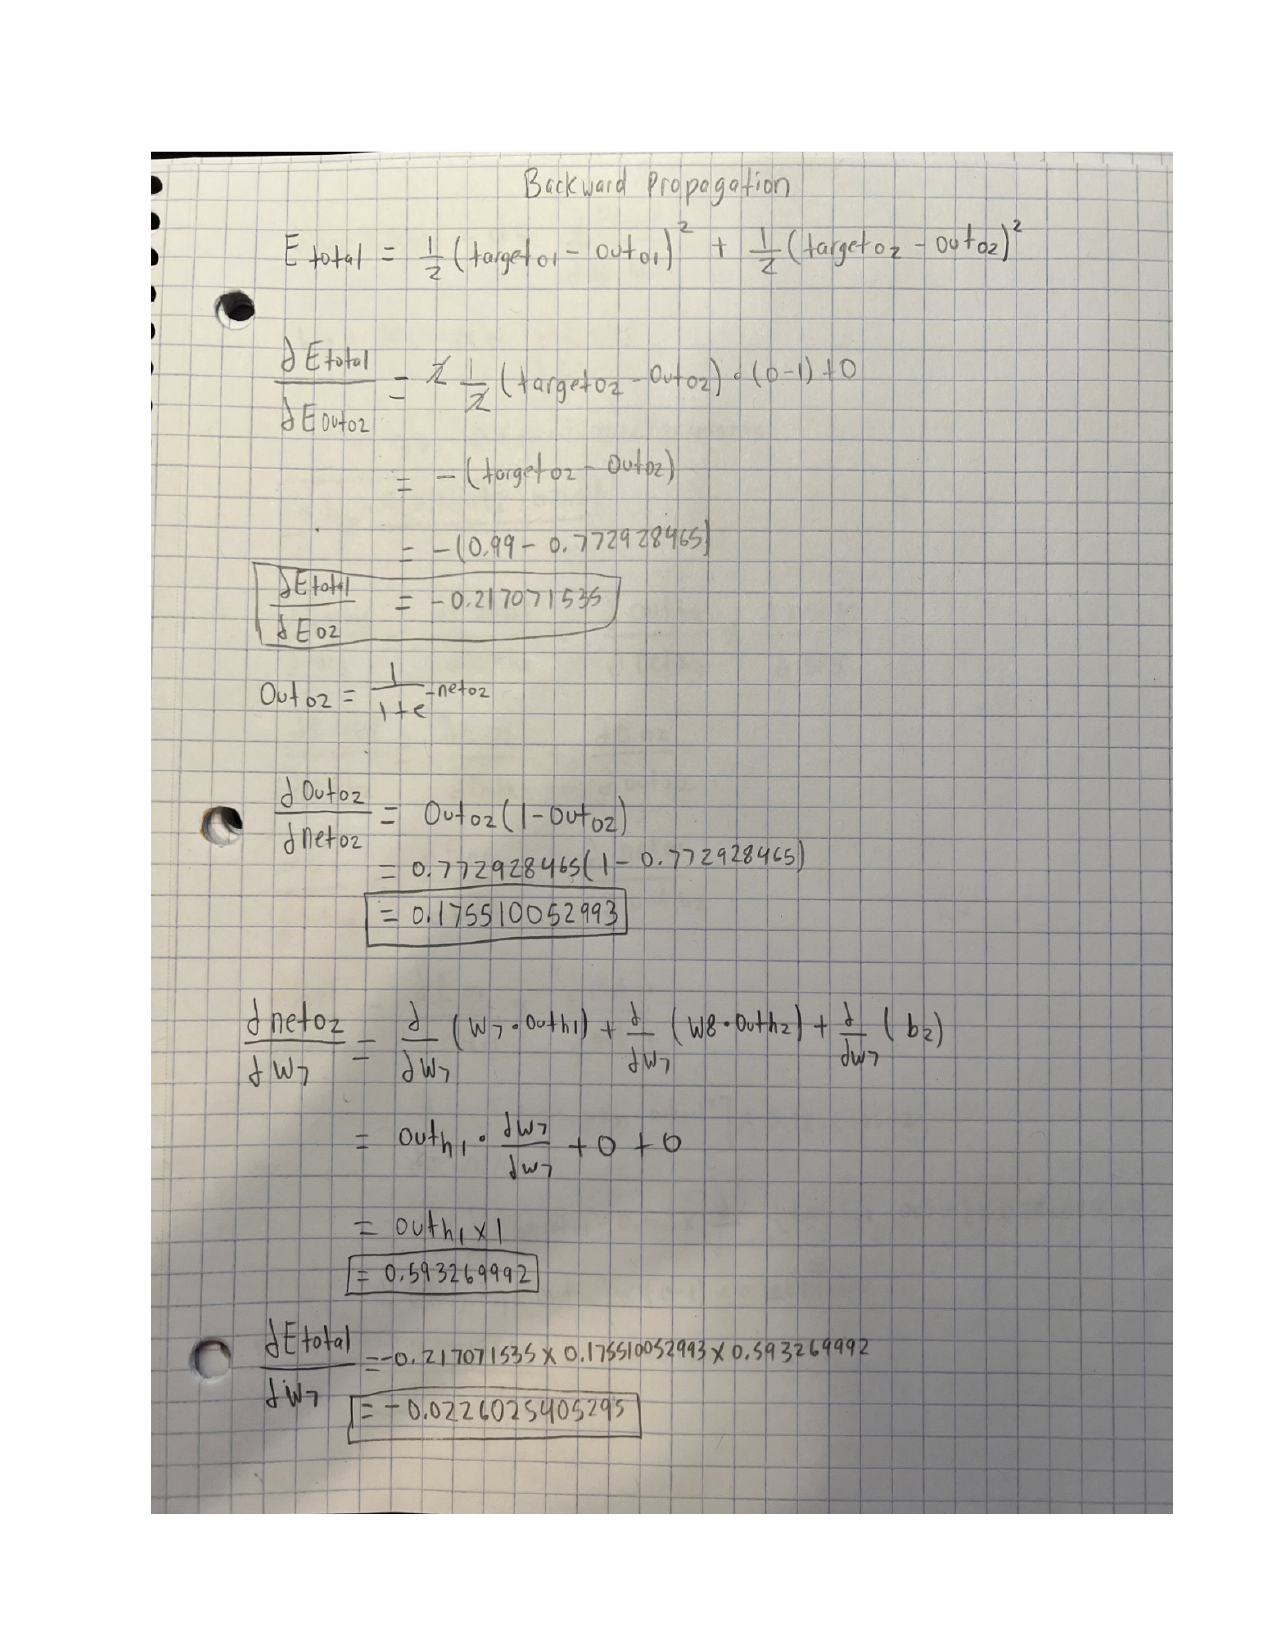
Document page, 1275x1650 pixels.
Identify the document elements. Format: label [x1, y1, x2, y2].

picture [152, 153, 1173, 1512]
